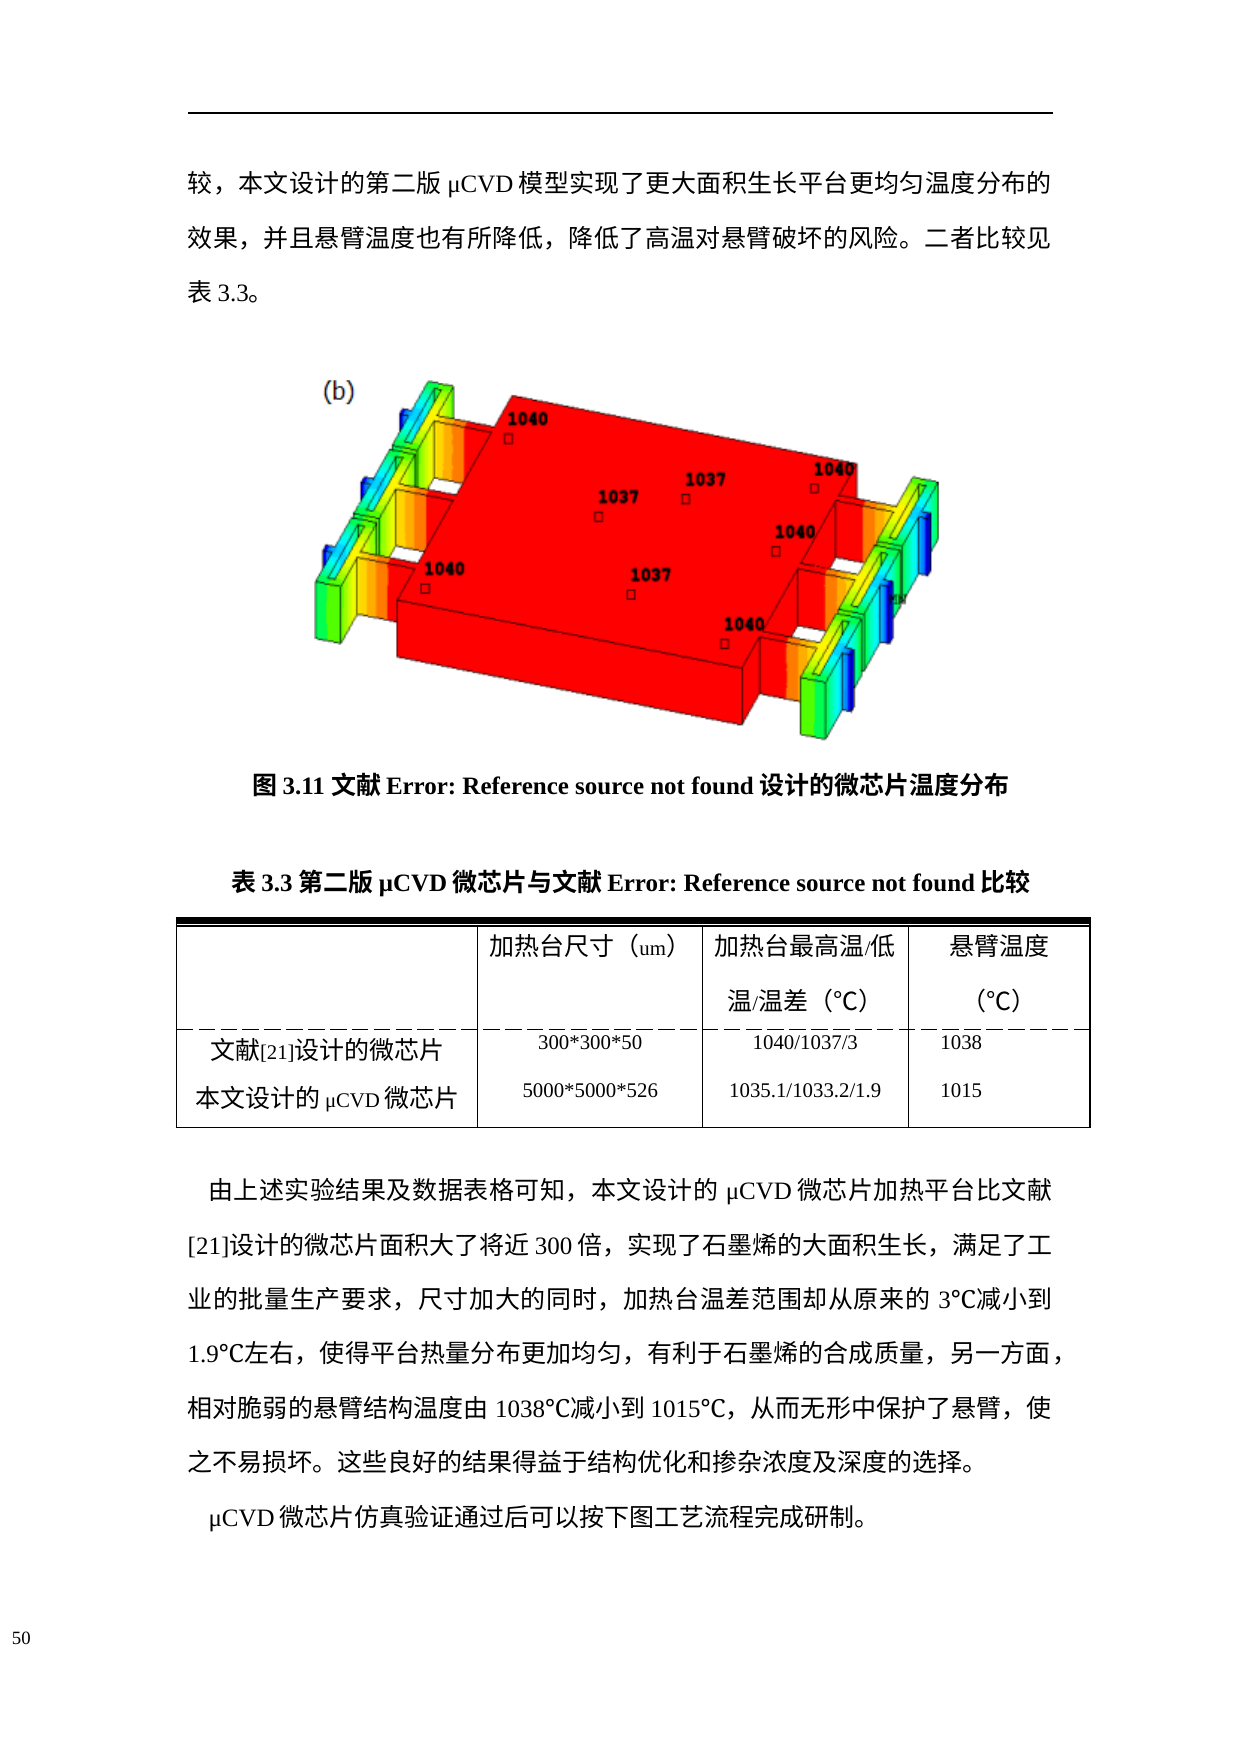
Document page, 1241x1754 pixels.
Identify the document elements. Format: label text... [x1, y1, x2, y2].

table_header [177, 927, 477, 1029]
picture [310, 370, 951, 751]
table_header 悬臂温度（℃） [909, 927, 1089, 1029]
table_cell 文献[21]设计的微芯片 [177, 1029, 477, 1078]
table_cell 1040/1037/3 [703, 1029, 908, 1078]
table_cell 1038 [909, 1029, 1089, 1078]
table_header 加热台最高温/低温/温差（℃） [703, 927, 908, 1029]
table_cell 1015 [909, 1079, 1089, 1127]
table_header 加热台尺寸（um） [478, 927, 702, 1029]
table_cell 300*300*50 [478, 1029, 702, 1078]
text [187, 164, 1053, 309]
text μCVD微芯片仿真验证通过后可以按下图工艺流程完成研制。 [187, 1497, 1053, 1533]
table_cell 5000*5000*526 [478, 1079, 702, 1127]
table_cell 本文设计的μCVD微芯片 [177, 1079, 477, 1127]
text 由上述实验结果及数据表格可知，本文设计的μCVD微芯片加热平台比文献[21]设计的微芯片面积大了将近300倍，实现了石墨烯的大面积生长，满足了工业的批量生产要求，尺寸加大的同时，加热台温差范围却从原来的3℃减小到1.9℃左右，使得平台热量分布更加均匀，有利于石墨烯的合成质量，另一方面，相对脆弱的悬臂结构温度由1038℃减小到1015℃，从而无形中保护了悬臂，使之不易损坏。这些良好的结果得益于结构优化和掺杂浓度及深度的选择。 [187, 1171, 1053, 1479]
table_cell 1035.1/1033.2/1.9 [703, 1079, 908, 1127]
